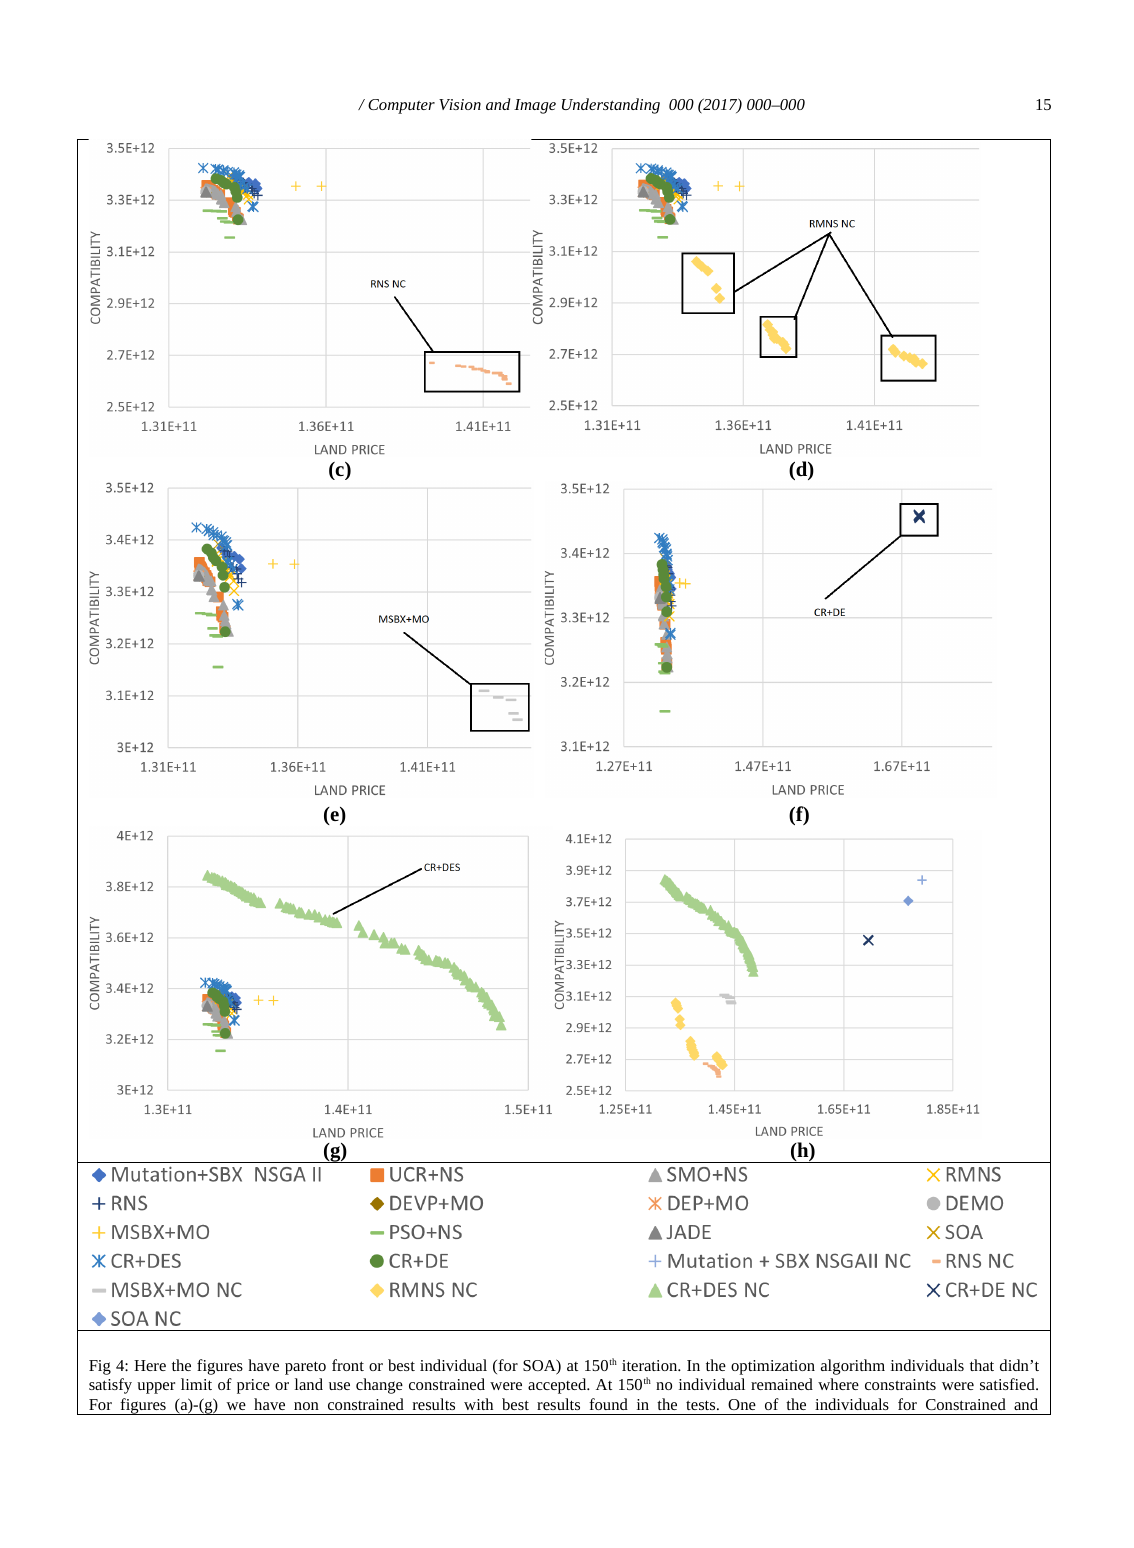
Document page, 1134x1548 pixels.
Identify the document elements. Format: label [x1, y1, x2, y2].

table_cell [78, 140, 1050, 1162]
picture [88, 826, 983, 1139]
table_cell [78, 1331, 1050, 1413]
table_cell [78, 1163, 88, 1330]
table_cell [1040, 1163, 1050, 1330]
picture [88, 139, 982, 457]
picture [88, 480, 535, 798]
picture [544, 481, 998, 798]
picture [88, 1163, 1040, 1330]
